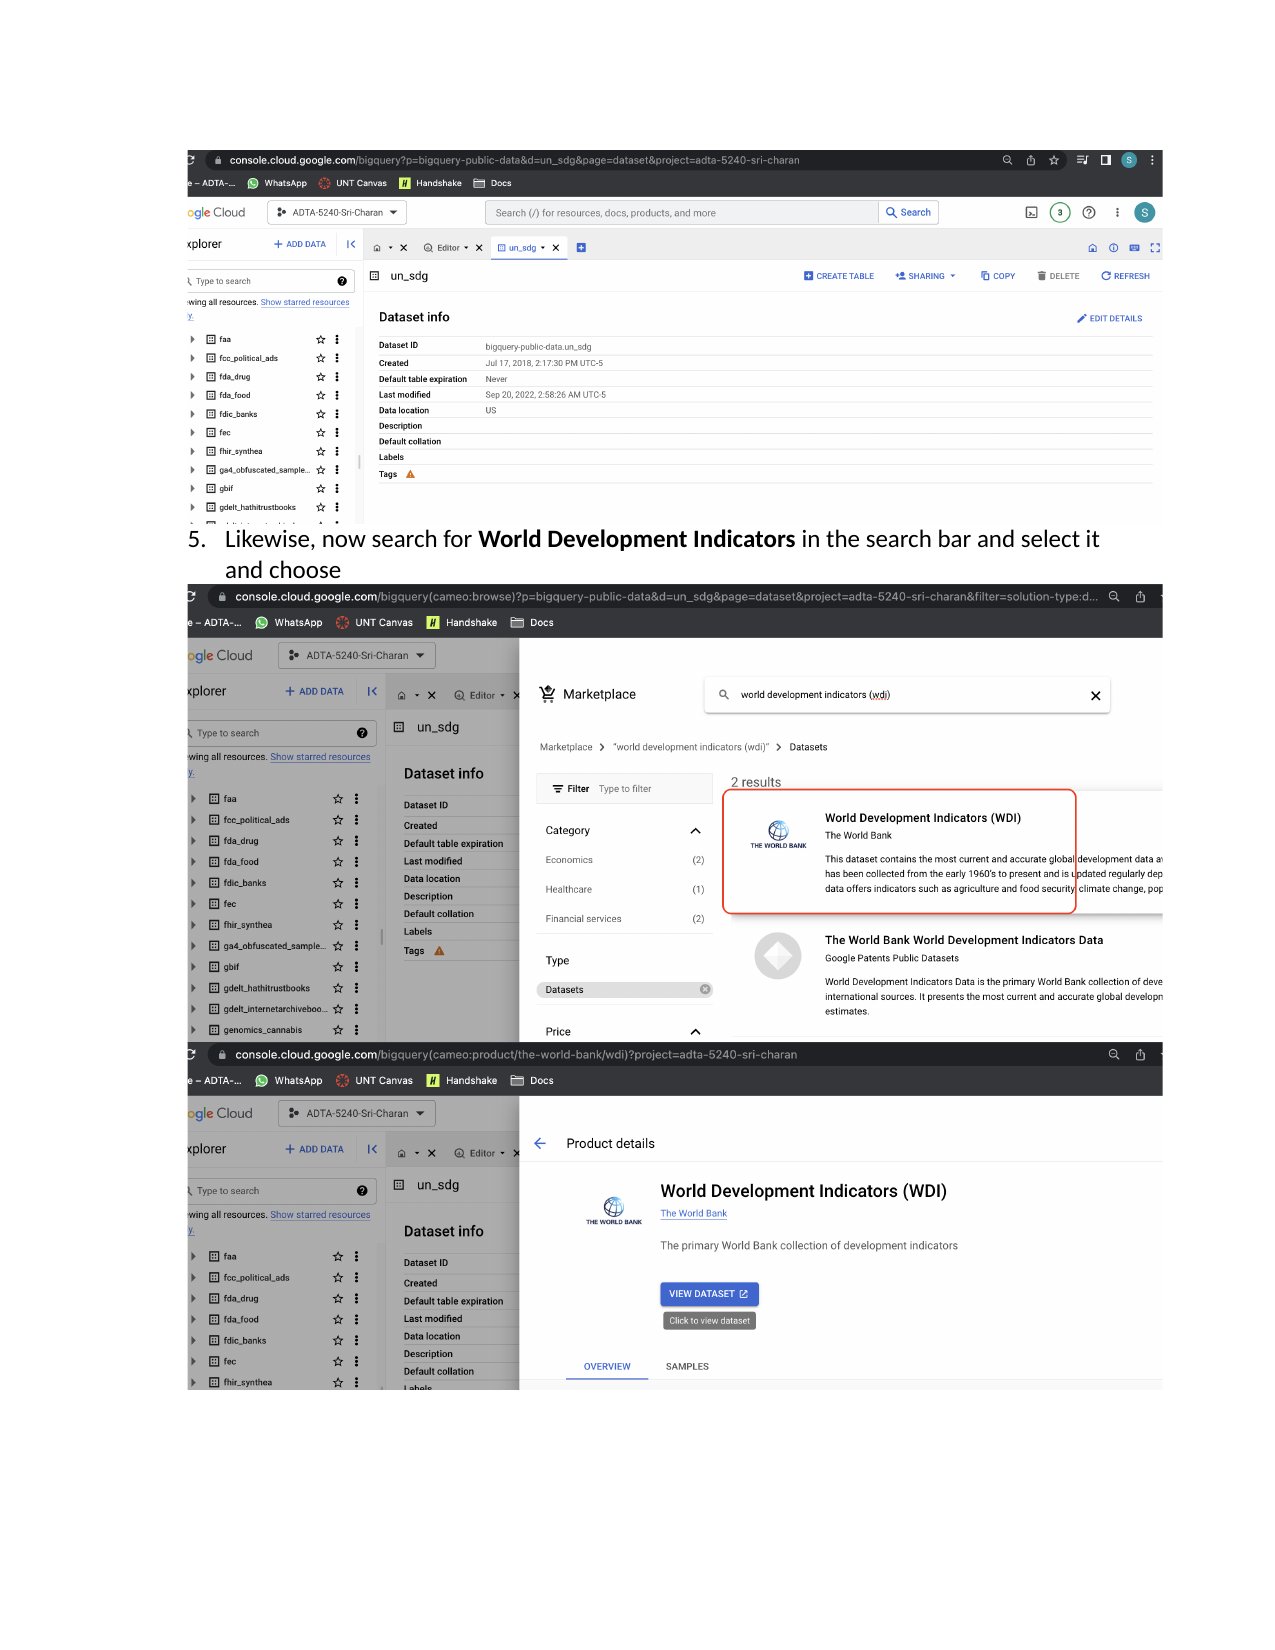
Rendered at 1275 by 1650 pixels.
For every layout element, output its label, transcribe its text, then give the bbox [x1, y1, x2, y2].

list Likewise, now search for World Development Indicators in the search bar and select it and choose [187, 524, 1125, 584]
picture [187, 584, 1163, 1390]
picture [187, 150, 1163, 524]
